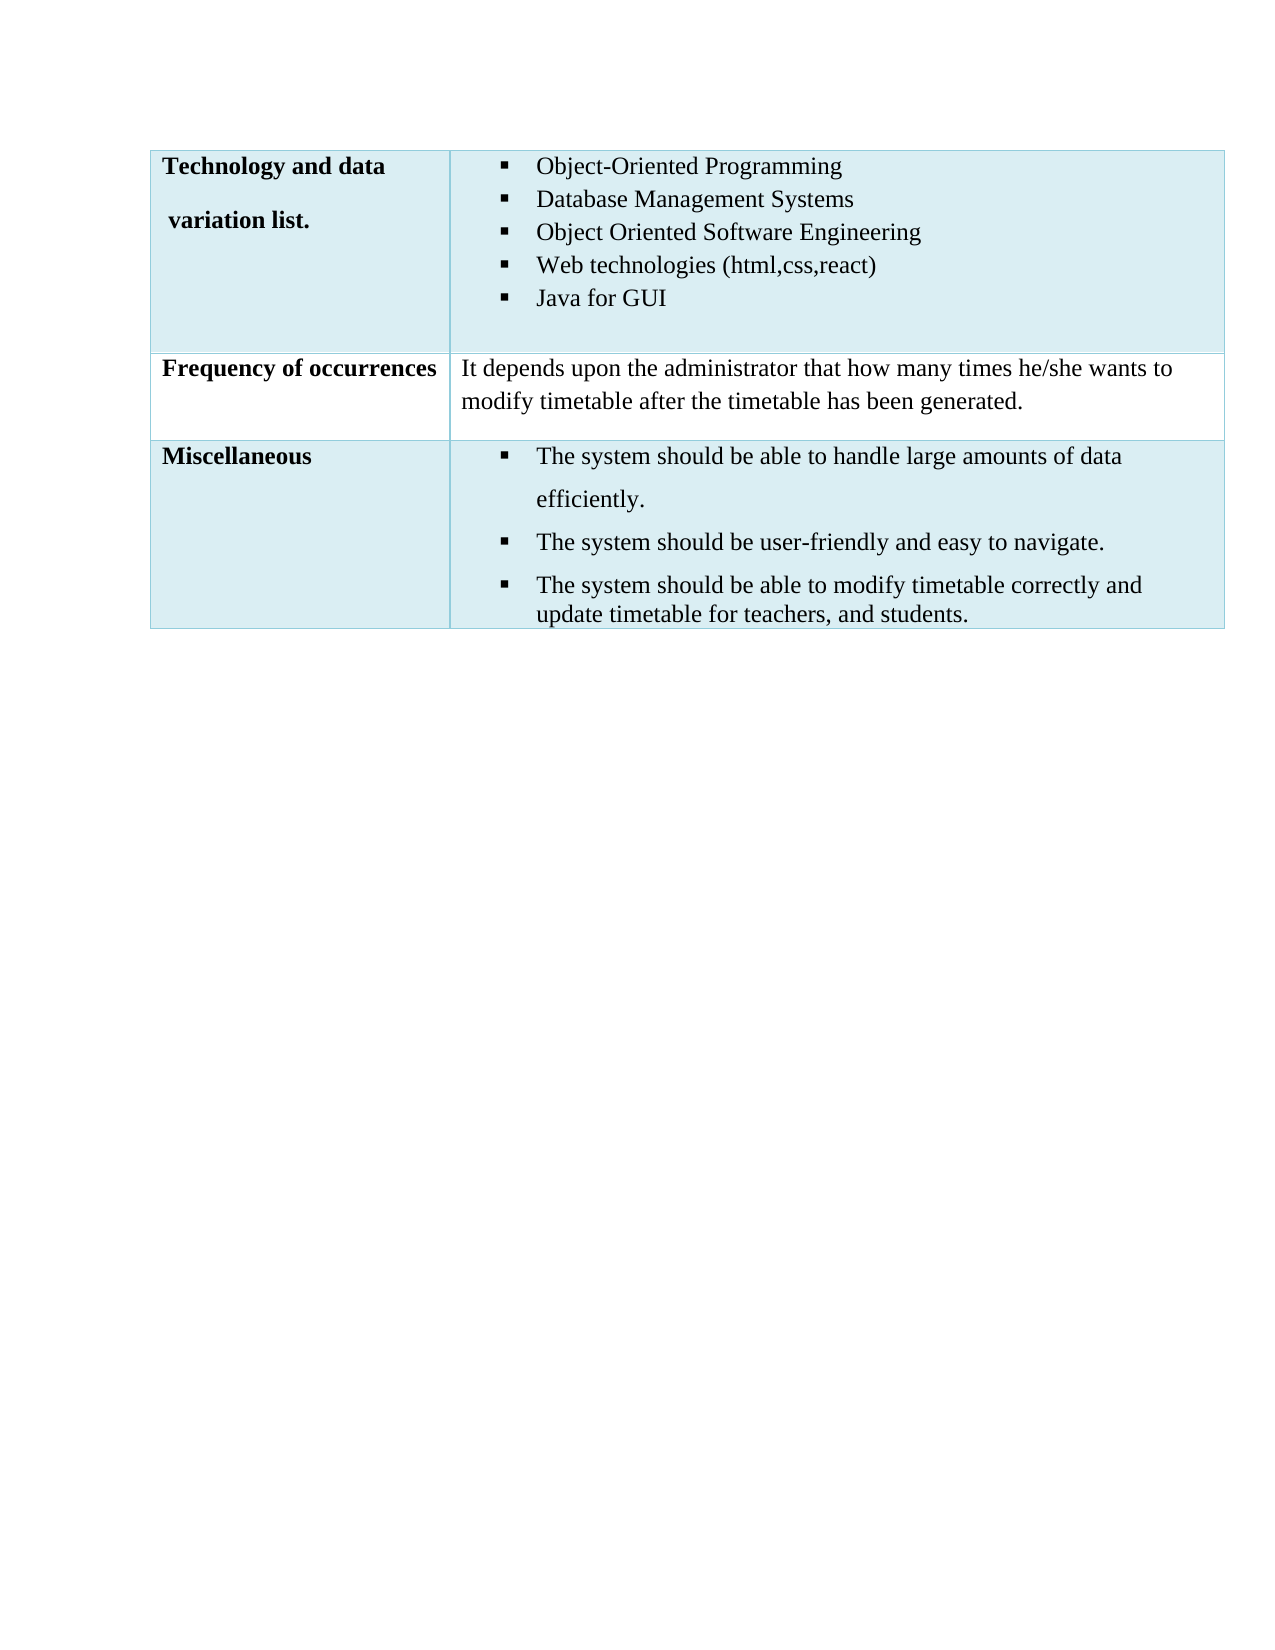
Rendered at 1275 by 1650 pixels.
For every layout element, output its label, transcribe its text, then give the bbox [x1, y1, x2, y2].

table_cell It depends upon the administrator that how many times he/she wants to modify timetable after the timetable has been generated. [451, 354, 1224, 440]
table_cell Technology and data variation list. [151, 151, 449, 352]
table_cell Frequency of occurrences [151, 354, 449, 440]
table_cell Miscellaneous [151, 441, 449, 628]
table_cell The system should be able to handle large amounts of data efficiently. The system should be user-friendly and easy to navigate. The system should be able to modify timetable correctly and update timetable for teachers, and students. [451, 441, 1224, 628]
table_cell Object-Oriented Programming Database Management Systems Object Oriented Software Engineering Web technologies (html,css,react) Java for GUI [451, 151, 1224, 352]
